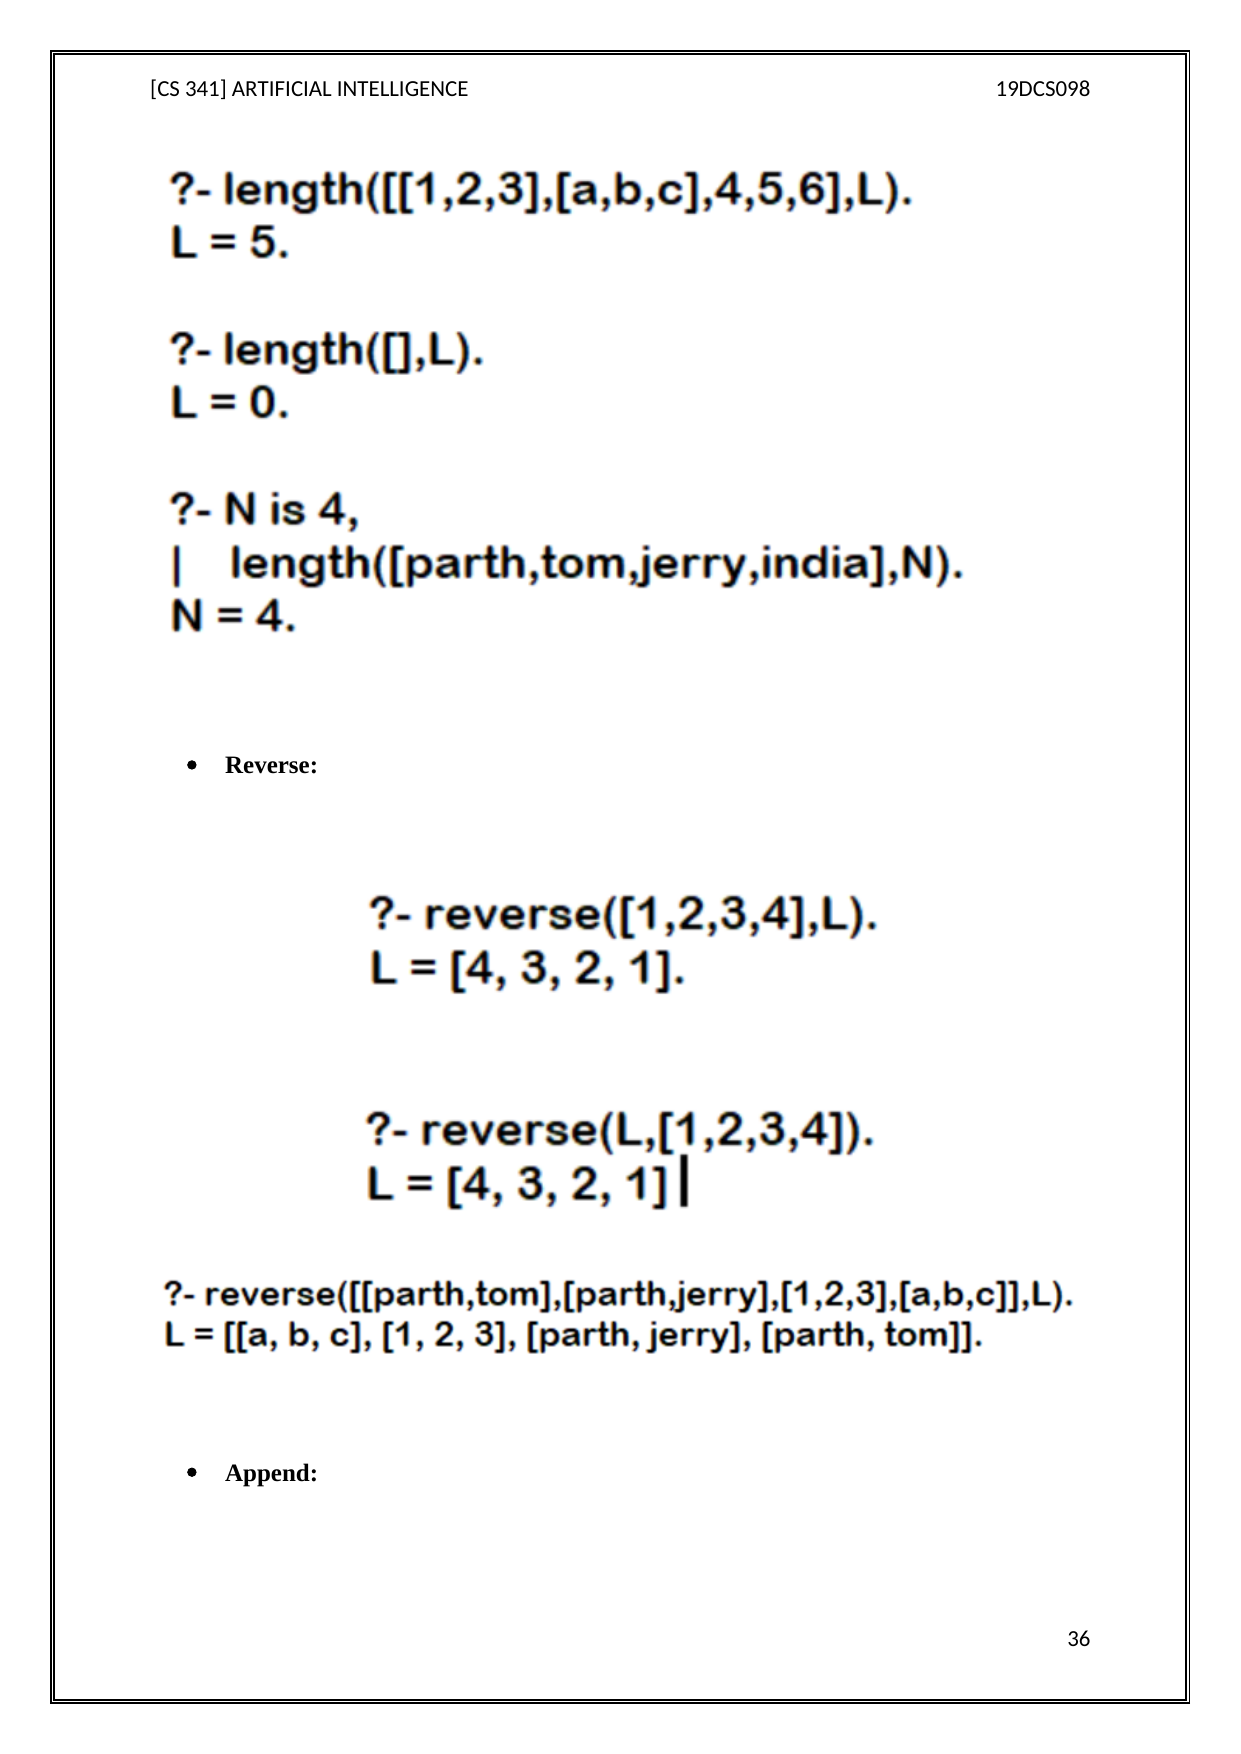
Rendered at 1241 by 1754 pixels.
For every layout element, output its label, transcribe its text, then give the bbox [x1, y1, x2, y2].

list Reverse: [187, 750, 1090, 779]
picture [150, 1255, 1091, 1369]
picture [357, 868, 883, 1002]
picture [150, 150, 1091, 661]
picture [352, 1090, 889, 1226]
list Append: [187, 1458, 1090, 1486]
